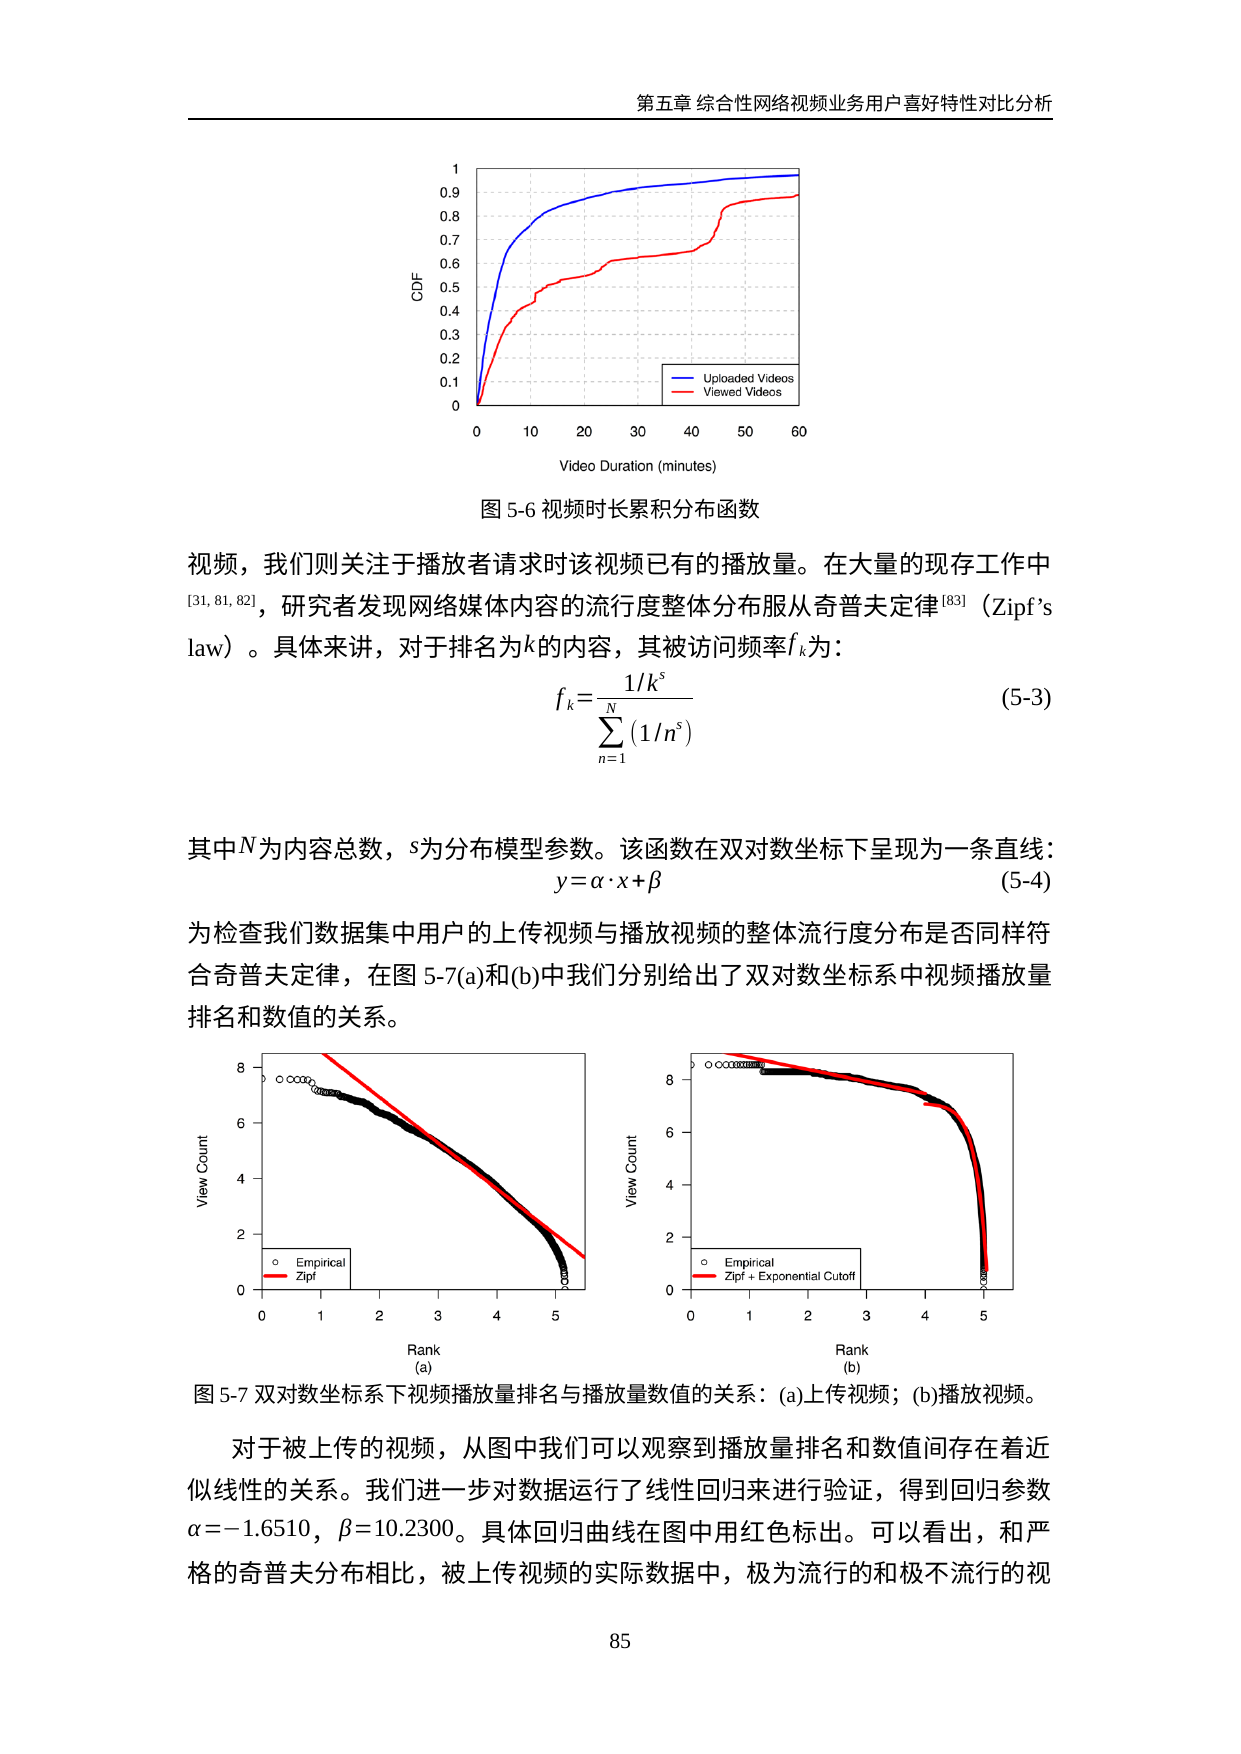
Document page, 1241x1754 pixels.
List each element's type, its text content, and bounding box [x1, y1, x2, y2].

picture [406, 150, 835, 493]
picture [192, 1034, 1049, 1377]
text 图5-6 视频时长累积分布函数 [187, 492, 1053, 524]
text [187, 1424, 1053, 1591]
text 其中为内容总数，为分布模型参数。该函数在双对数坐标下呈现为一条直线： [187, 825, 1053, 866]
text 为检查我们数据集中用户的上传视频与播放视频的整体流行度分布是否同样符合奇普夫定律，在图5-7(a)和(b)中我们分别给出了双对数坐标系中视频播放量排名和数值的关系。 [187, 909, 1053, 1034]
text 图5-7 双对数坐标系下视频播放量排名与播放量数值的关系：(a)上传视频；(b)播放视频。 [187, 1377, 1053, 1409]
text 视频，我们则关注于播放者请求时该视频已有的播放量。在大量的现存工作中[31, 81, 82]，研究者发现网络媒体内容的流行度整体分布服从奇普夫定律[83]（Zipf’s law）。具体来讲，对于排名为的内容，其被访问频率为： [187, 540, 1053, 665]
